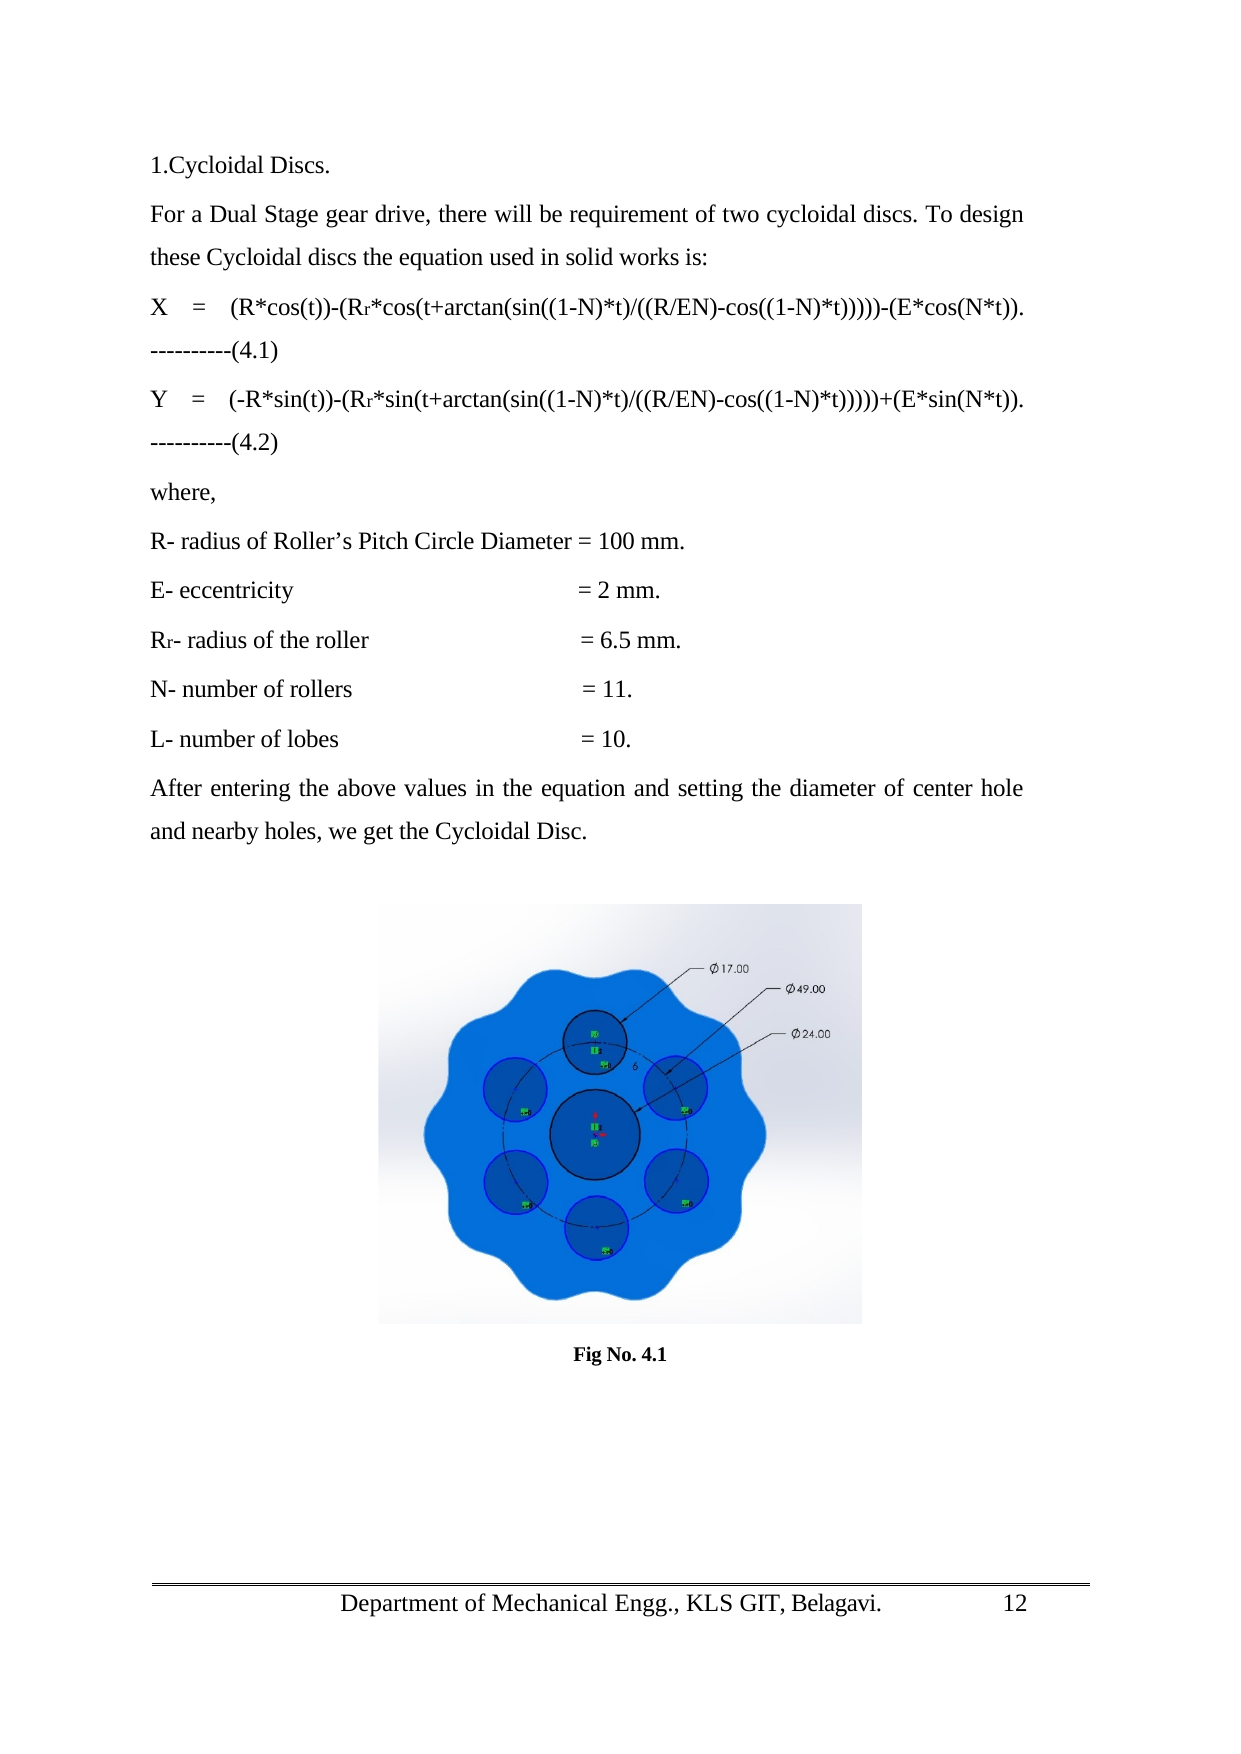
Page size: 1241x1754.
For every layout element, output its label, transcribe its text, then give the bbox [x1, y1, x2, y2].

subtitle 1.Cycloidal Discs. [150, 150, 1024, 179]
subtitle Y = (-R*sin(t))-(Rr*sin(t+arctan(sin((1-N)*t)/((R/EN)-cos((1-N)*t)))))+(E*sin(N*t)). ----------(4.2) [150, 384, 1024, 456]
subtitle where, [150, 477, 1024, 506]
subtitle X = (R*cos(t))-(Rr*cos(t+arctan(sin((1-N)*t)/((R/EN)-cos((1-N)*t)))))-(E*cos(N*t)). ----------(4.1) [150, 292, 1024, 364]
picture [378, 904, 862, 1324]
subtitle After entering the above values in the equation and setting the diameter of center hole and nearby holes, we get the Cycloidal Disc. [150, 773, 1024, 845]
subtitle For a Dual Stage gear drive, there will be requirement of two cycloidal discs. To design these Cycloidal discs the equation used in solid works is: [150, 199, 1024, 271]
text Fig No. 4.1 [150, 1342, 1090, 1366]
subtitle N- number of rollers = 11. [150, 674, 1024, 703]
subtitle L- number of lobes = 10. [150, 724, 1024, 752]
subtitle R- radius of Roller’s Pitch Circle Diameter = 100 mm. [150, 526, 1024, 555]
subtitle E- eccentricity = 2 mm. [150, 576, 1024, 604]
subtitle Rr- radius of the roller = 6.5 mm. [150, 625, 1024, 654]
